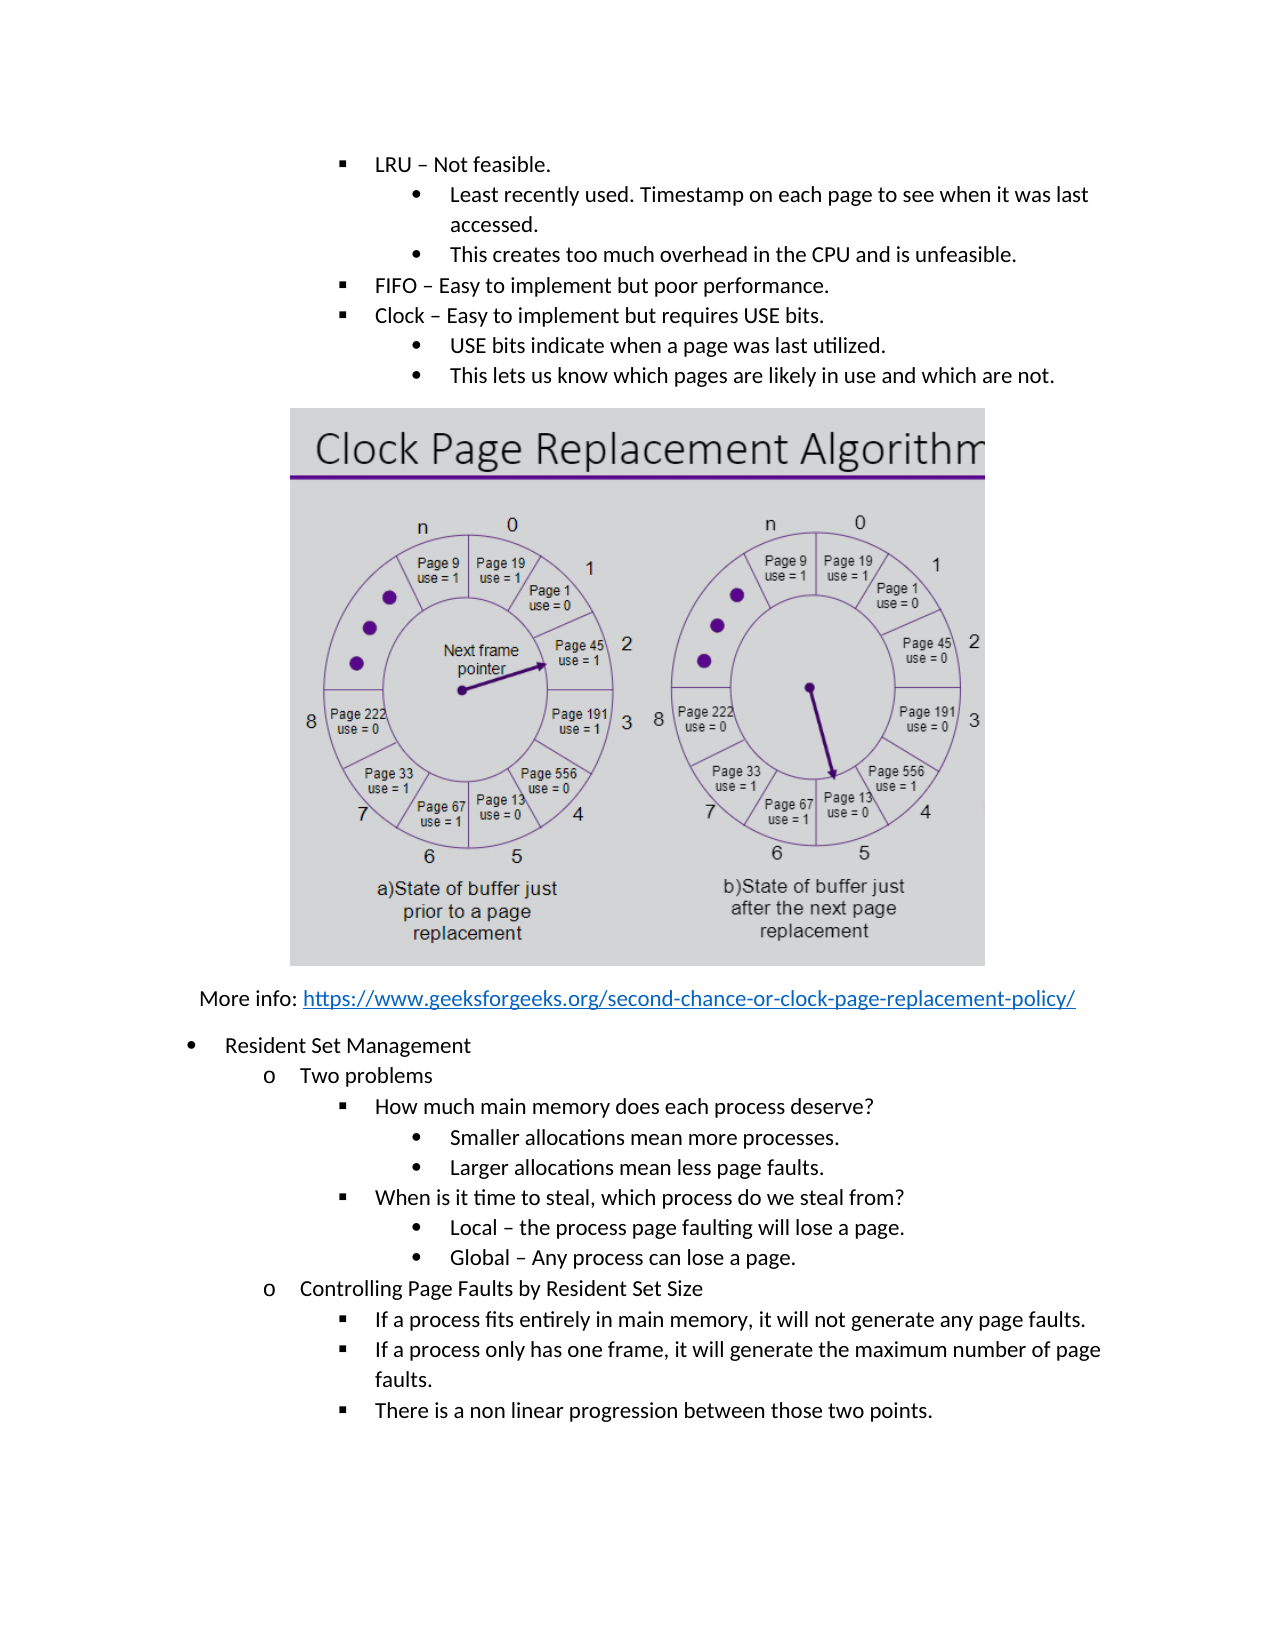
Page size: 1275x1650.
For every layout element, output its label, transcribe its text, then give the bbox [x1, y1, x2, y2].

list Least recently used. Timestamp on each page to see when it was last accessed. [412, 180, 1125, 238]
list Larger allocations mean less page faults. [412, 1153, 1125, 1181]
list This lets us know which pages are likely in use and which are not. [412, 361, 1125, 389]
text More info: https://www.geeksforgeeks.org/second-chance-or-clock-page-replacement-policy/ [150, 984, 1125, 1012]
list Controlling Page Faults by Resident Set Size [262, 1274, 1125, 1303]
list If a process only has one frame, it will generate the maximum number of page faults. [337, 1335, 1125, 1394]
picture [290, 408, 985, 966]
list Resident Set Management [187, 1031, 1125, 1059]
list If a process fits entirely in main memory, it will not generate any page faults. [337, 1305, 1125, 1333]
list Smaller allocations mean more processes. [412, 1123, 1125, 1151]
list USE bits indicate when a page was last utilized. [412, 331, 1125, 359]
list How much main memory does each process deserve? [337, 1092, 1125, 1121]
list Clock – Easy to implement but requires USE bits. [337, 301, 1125, 329]
list FIFO – Easy to implement but poor performance. [337, 271, 1125, 299]
list Local – the process page faulting will lose a page. [412, 1213, 1125, 1241]
list There is a non linear progression between those two points. [337, 1396, 1125, 1424]
list This creates too much overhead in the CPU and is unfeasible. [412, 241, 1125, 269]
list LRU – Not feasible. [337, 150, 1125, 178]
list Two problems [262, 1061, 1125, 1090]
list Global – Any process can lose a page. [412, 1243, 1125, 1272]
list When is it time to steal, which process do we steal from? [337, 1183, 1125, 1211]
